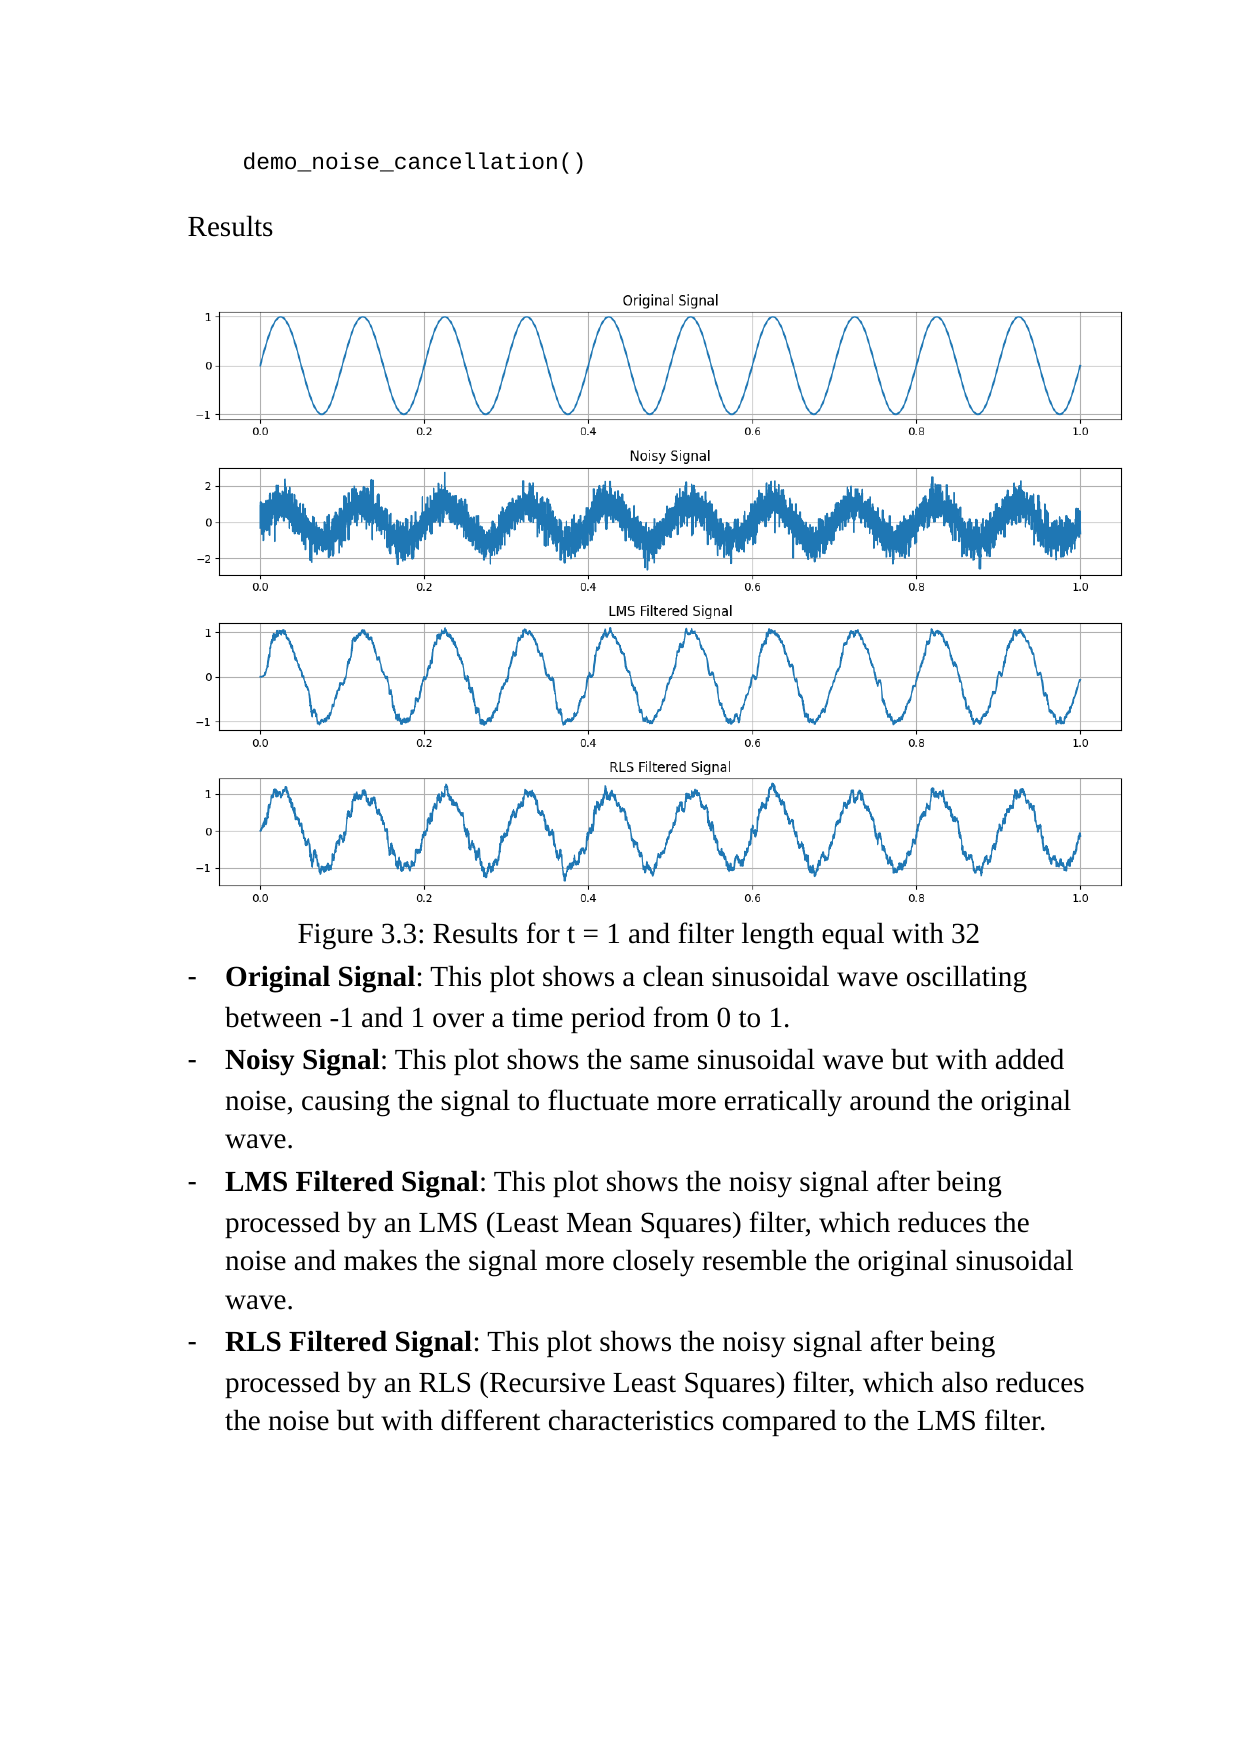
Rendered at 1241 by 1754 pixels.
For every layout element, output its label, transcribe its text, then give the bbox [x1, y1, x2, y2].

picture [187, 286, 1128, 912]
list LMS Filtered Signal: This plot shows the noisy signal after being processed by an LMS (Least Mean Squares) filter, which reduces the noise and makes the signal more closely resemble the original sinusoidal wave. [187, 1160, 1090, 1315]
list Figure 3.3: Results for t = 1 and filter length equal with 32 [187, 916, 1090, 950]
list Results [187, 209, 1090, 243]
list demo_noise_cancellation() [187, 150, 1090, 176]
list RLS Filtered Signal: This plot shows the noisy signal after being processed by an RLS (Recursive Least Squares) filter, which also reduces the noise but with different characteristics compared to the LMS filter. [187, 1320, 1090, 1437]
list Original Signal: This plot shows a clean sinusoidal wave oscillating between -1 and 1 over a time period from 0 to 1. [187, 955, 1090, 1033]
list Noisy Signal: This plot shows the same sinusoidal wave but with added noise, causing the signal to fluctuate more erratically around the original wave. [187, 1038, 1090, 1155]
